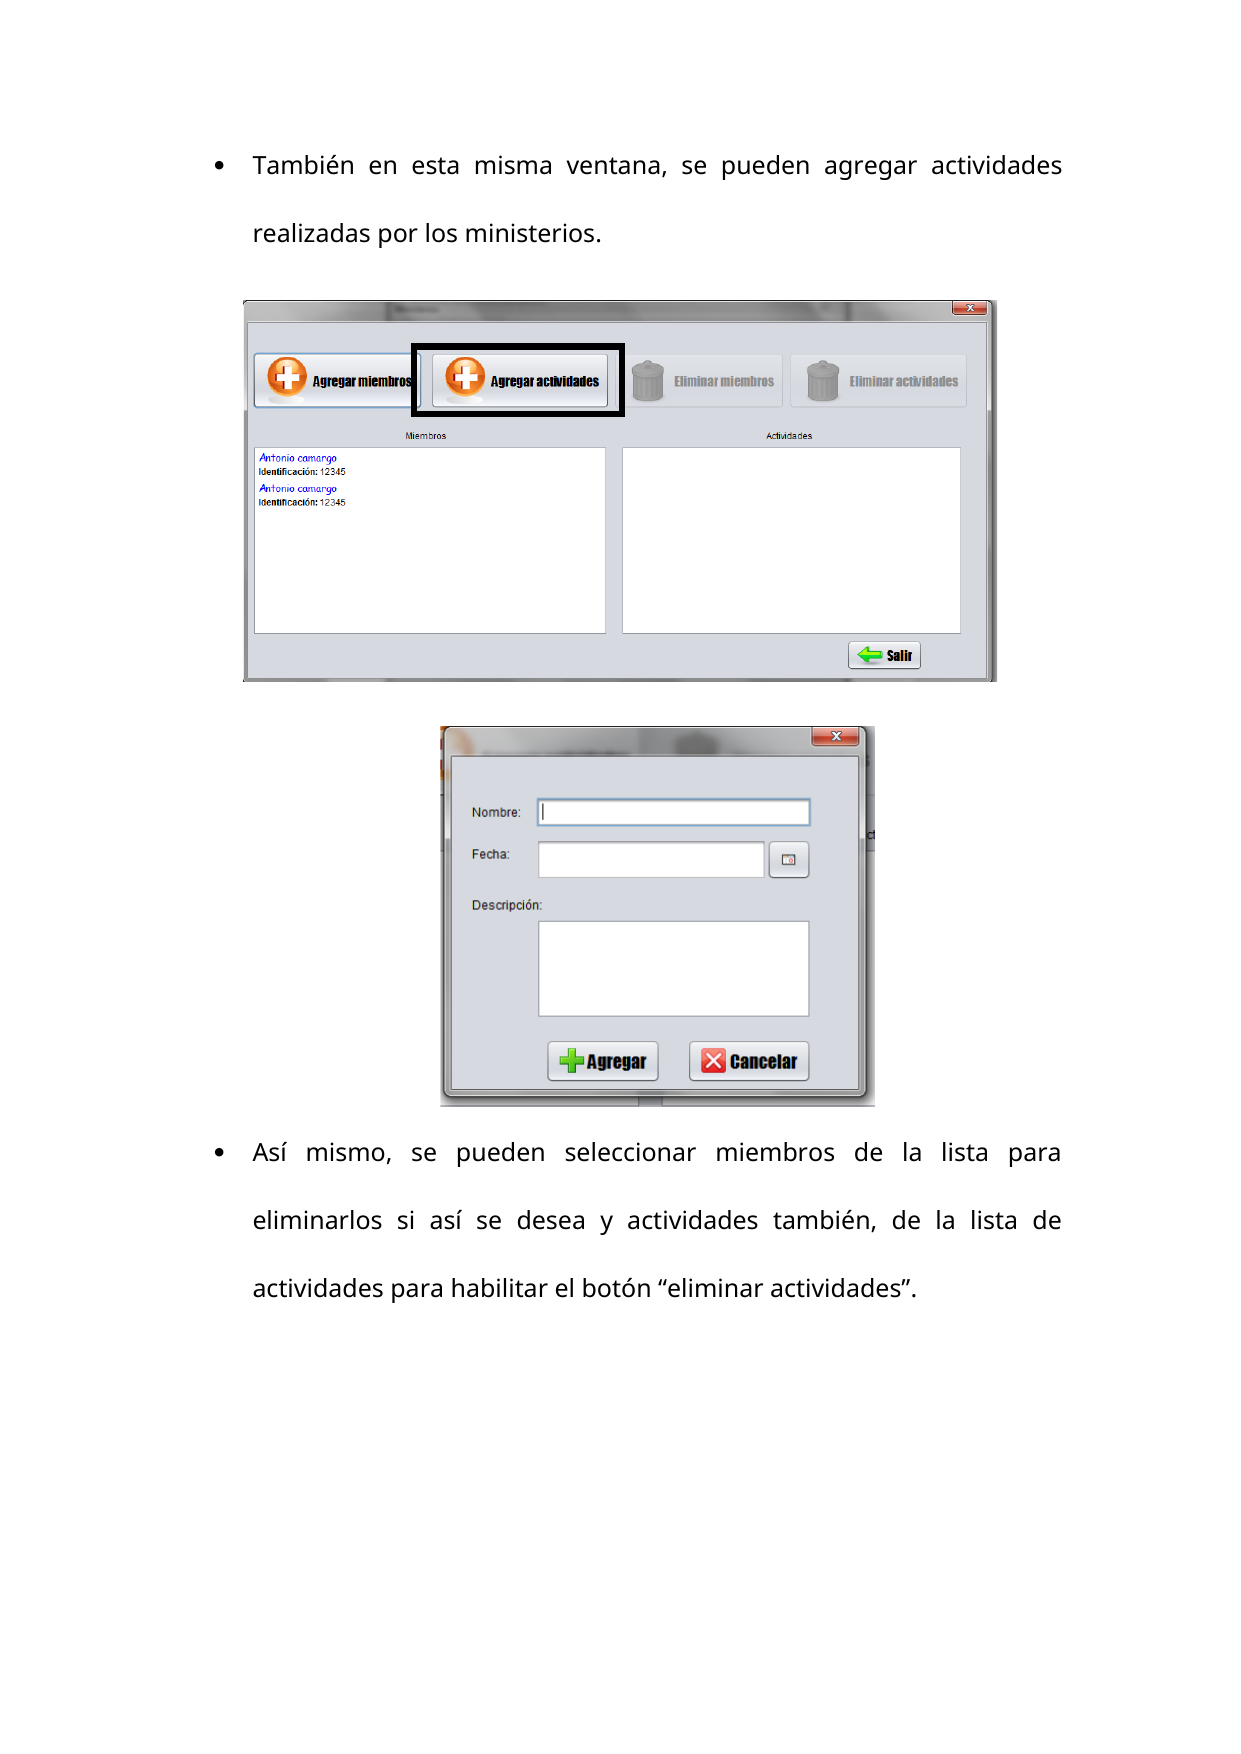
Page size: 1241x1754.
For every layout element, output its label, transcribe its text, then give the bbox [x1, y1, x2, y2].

picture [243, 300, 998, 682]
picture [440, 726, 875, 1107]
list Así mismo, se pueden seleccionar miembros de la lista para eliminarlos si así se desea y actividades también, de la lista de actividades para habilitar el botón “eliminar actividades”. [215, 1134, 1063, 1304]
list También en esta misma ventana, se pueden agregar actividades realizadas por los ministerios. [215, 148, 1063, 250]
